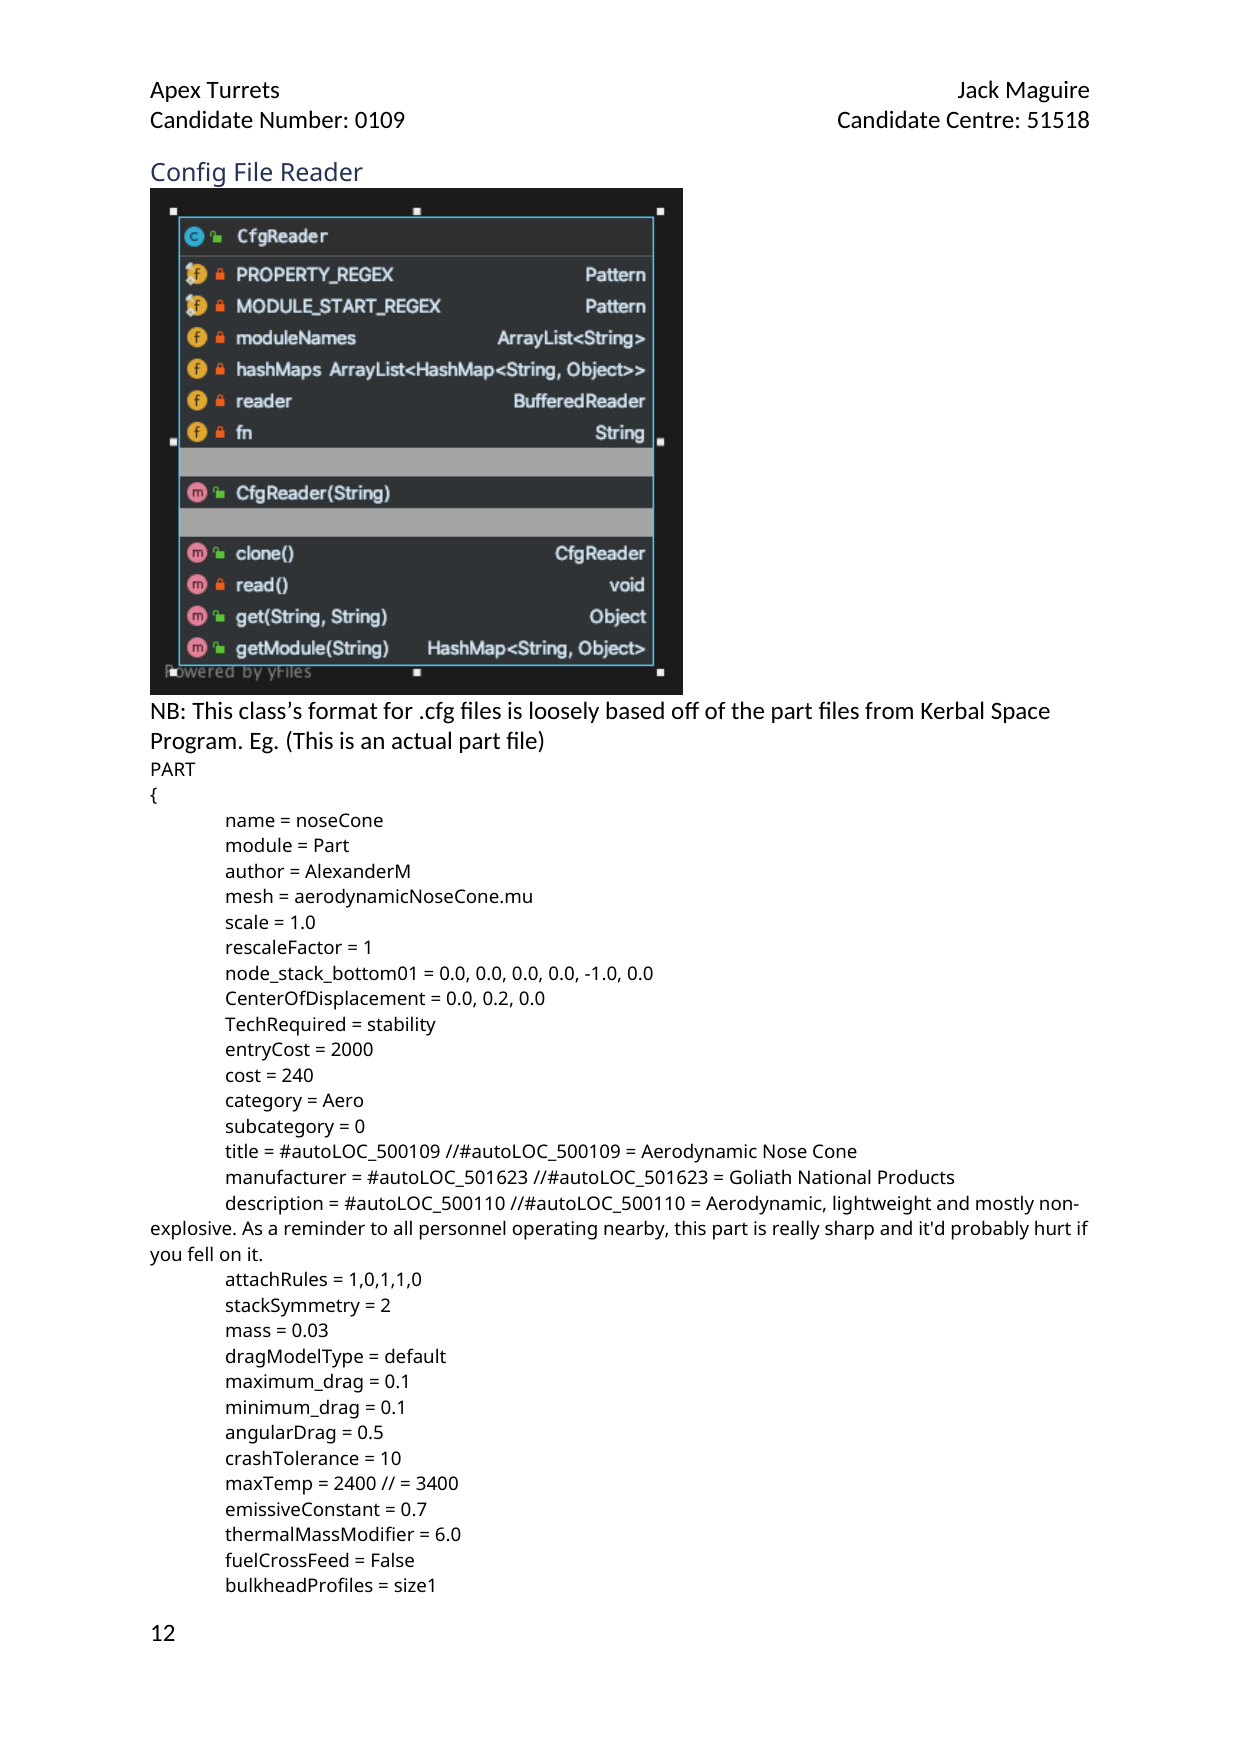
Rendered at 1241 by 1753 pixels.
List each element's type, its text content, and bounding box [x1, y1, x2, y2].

text cost = 240 [150, 1062, 1090, 1088]
text scale = 1.0 [150, 909, 1090, 934]
text stackSymmetry = 2 [150, 1292, 1090, 1317]
text dragModelType = default [150, 1343, 1090, 1368]
subtitle Config File Reader [150, 154, 1090, 188]
text mass = 0.03 [150, 1317, 1090, 1343]
text maximum_drag = 0.1 [150, 1368, 1090, 1394]
text emissiveConstant = 0.7 [150, 1496, 1090, 1522]
text angularDrag = 0.5 [150, 1419, 1090, 1445]
text fuelCrossFeed = False [150, 1547, 1090, 1573]
text thermalMassModifier = 6.0 [150, 1522, 1090, 1547]
text node_stack_bottom01 = 0.0, 0.0, 0.0, 0.0, -1.0, 0.0 [150, 960, 1090, 986]
text manufacturer = #autoLOC_501623 //#autoLOC_501623 = Goliath National Products [150, 1164, 1090, 1190]
text maxTemp = 2400 // = 3400 [150, 1471, 1090, 1496]
text crashTolerance = 10 [150, 1445, 1090, 1471]
text CenterOfDisplacement = 0.0, 0.2, 0.0 [150, 986, 1090, 1011]
text rescaleFactor = 1 [150, 934, 1090, 960]
text description = #autoLOC_500110 //#autoLOC_500110 = Aerodynamic, lightweight and mostly non-explosive. As a reminder to all personnel operating nearby, this part is really sharp and it'd probably hurt if you fell on it. [150, 1190, 1090, 1266]
text bulkheadProfiles = size1 [150, 1573, 1090, 1598]
text title = #autoLOC_500109 //#autoLOC_500109 = Aerodynamic Nose Cone [150, 1139, 1090, 1164]
text subcategory = 0 [150, 1113, 1090, 1139]
text PART [150, 756, 1090, 781]
text attachRules = 1,0,1,1,0 [150, 1266, 1090, 1292]
text entryCost = 2000 [150, 1037, 1090, 1062]
text minimum_drag = 0.1 [150, 1394, 1090, 1419]
text mesh = aerodynamicNoseCone.mu [150, 883, 1090, 909]
text module = Part [150, 832, 1090, 858]
text NB: This class’s format for .cfg files is loosely based off of the part files from Kerbal Space Program. Eg. (This is an actual part file) [150, 695, 1090, 756]
text TechRequired = stability [150, 1011, 1090, 1037]
text { [150, 781, 1090, 807]
text name = noseCone [150, 807, 1090, 832]
text author = AlexanderM [150, 858, 1090, 883]
picture [150, 188, 683, 695]
text category = Aero [150, 1088, 1090, 1113]
